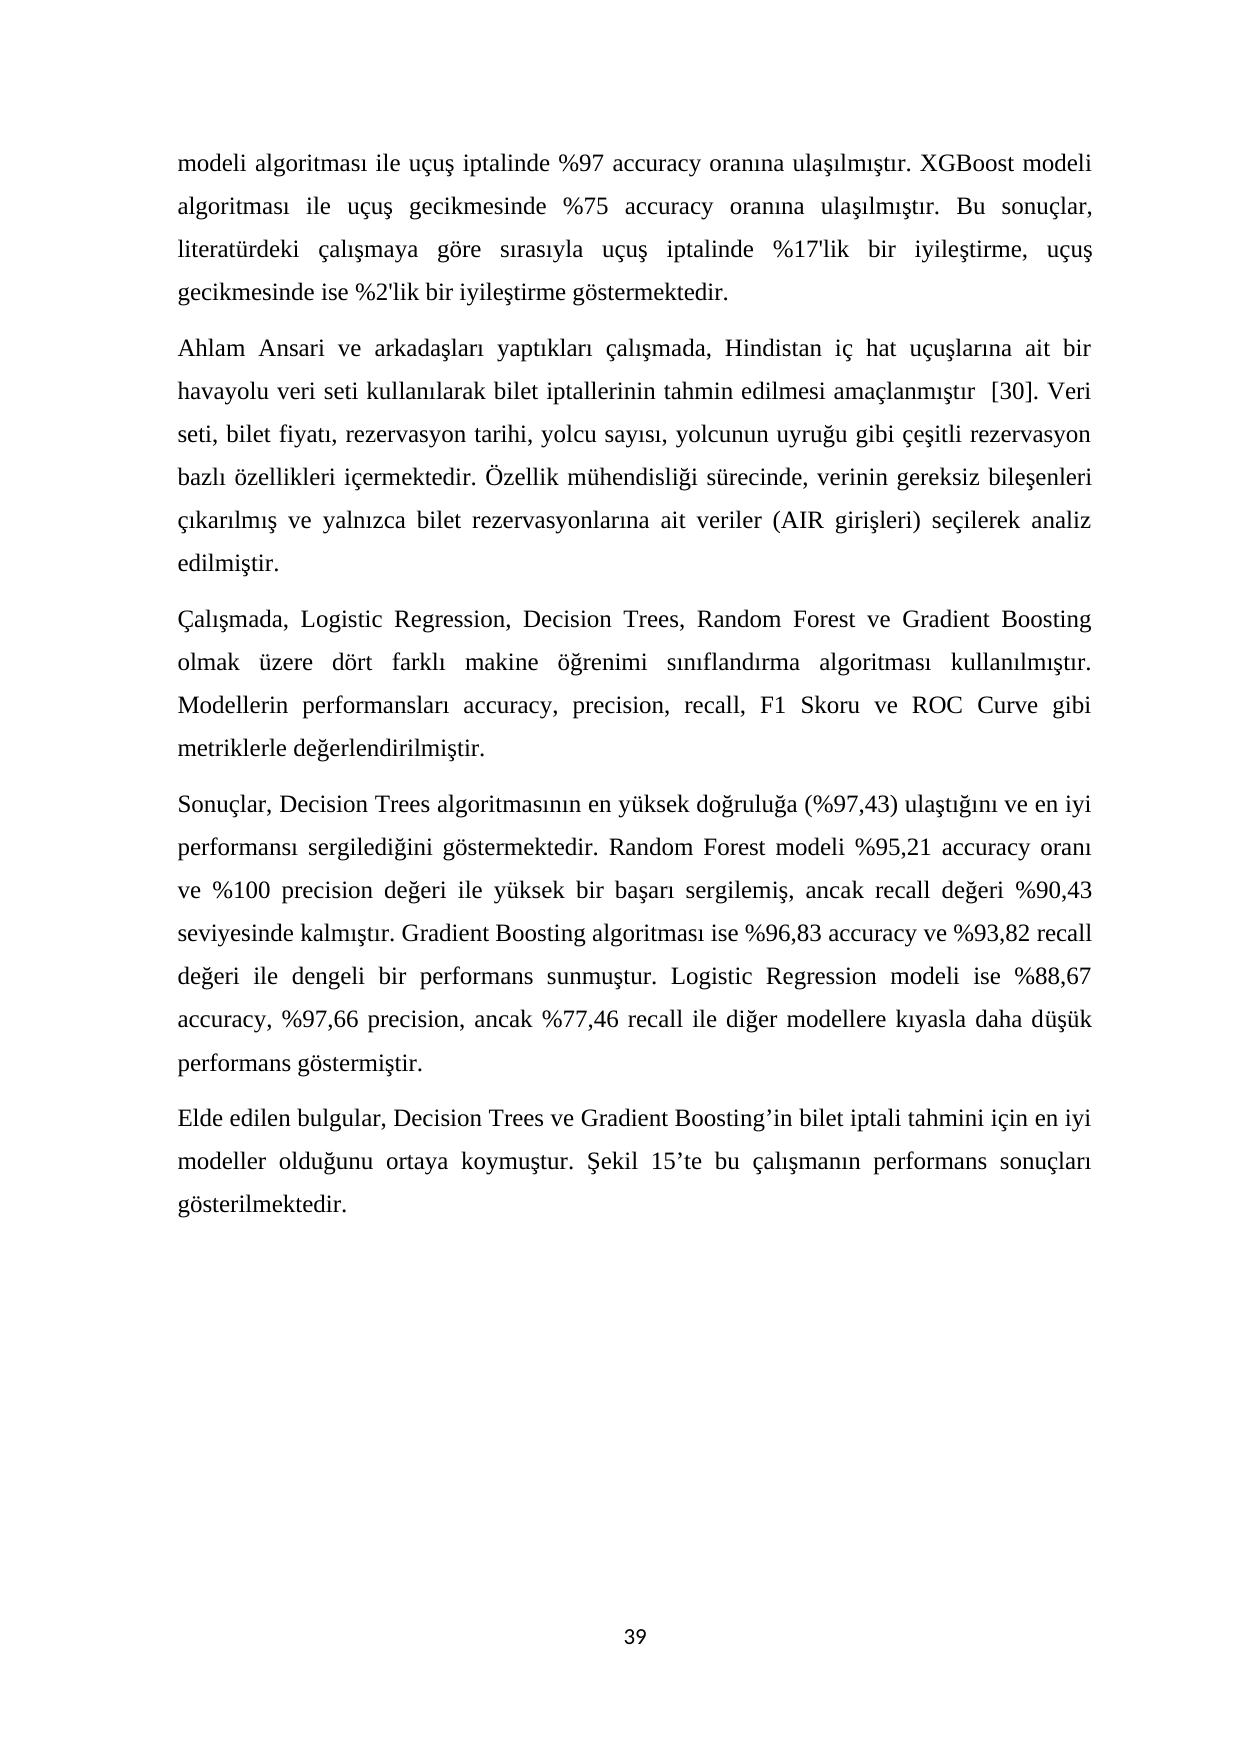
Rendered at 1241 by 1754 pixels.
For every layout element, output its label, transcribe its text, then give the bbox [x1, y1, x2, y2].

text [177, 148, 1092, 306]
text Elde edilen bulgular, Decision Trees ve Gradient Boosting’in bilet iptali tahmini için en iyi modeller olduğunu ortaya koymuştur. Şekil 15’te bu çalışmanın performans sonuçları gösterilmektedir. [177, 1103, 1092, 1218]
text Sonuçlar, Decision Trees algoritmasının en yüksek doğruluğa (%97,43) ulaştığını ve en iyi performansı sergilediğini göstermektedir. Random Forest modeli %95,21 accuracy oranı ve %100 precision değeri ile yüksek bir başarı sergilemiş, ancak recall değeri %90,43 seviyesinde kalmıştır. Gradient Boosting algoritması ise %96,83 accuracy ve %93,82 recall değeri ile dengeli bir performans sunmuştur. Logistic Regression modeli ise %88,67 accuracy, %97,66 precision, ancak %77,46 recall ile diğer modellere kıyasla daha düşük performans göstermiştir. [177, 789, 1092, 1076]
text Ahlam Ansari ve arkadaşları yaptıkları çalışmada, Hindistan iç hat uçuşlarına ait bir havayolu veri seti kullanılarak bilet iptallerinin tahmin edilmesi amaçlanmıştır [30]. Veri seti, bilet fiyatı, rezervasyon tarihi, yolcu sayısı, yolcunun uyruğu gibi çeşitli rezervasyon bazlı özellikleri içermektedir. Özellik mühendisliği sürecinde, verinin gereksiz bileşenleri çıkarılmış ve yalnızca bilet rezervasyonlarına ait veriler (AIR girişleri) seçilerek analiz edilmiştir. [177, 333, 1092, 577]
text Çalışmada, Logistic Regression, Decision Trees, Random Forest ve Gradient Boosting olmak üzere dört farklı makine öğrenimi sınıflandırma algoritması kullanılmıştır. Modellerin performansları accuracy, precision, recall, F1 Skoru ve ROC Curve gibi metriklerle değerlendirilmiştir. [177, 604, 1092, 762]
